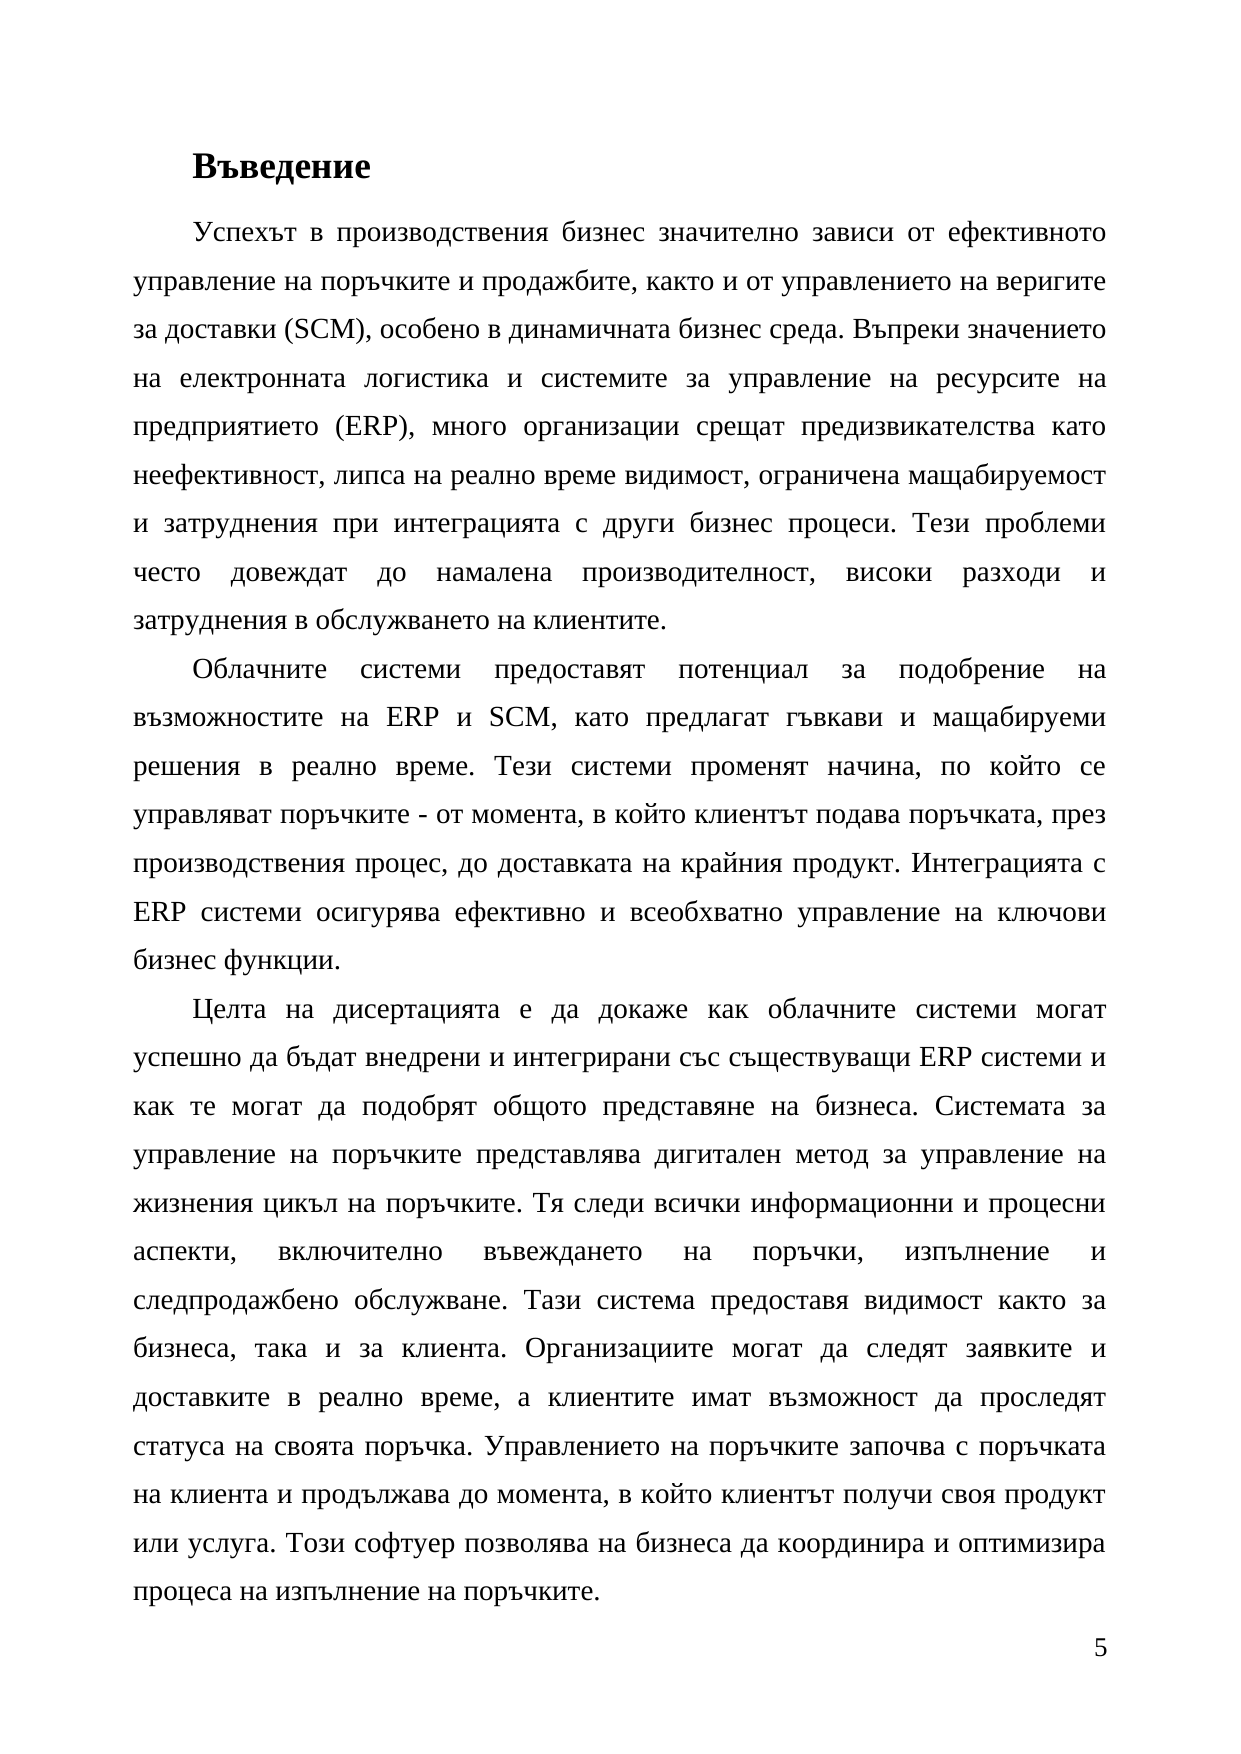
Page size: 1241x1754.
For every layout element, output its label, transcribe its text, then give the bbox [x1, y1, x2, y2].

text Целта на дисертацията е да докаже как облачните системи могат успешно да бъдат внедрени и интегрирани със съществуващи ERP системи и как те могат да подобрят общото представяне на бизнеса. Системата за управление на поръчките представлява дигитален метод за управление на жизнения цикъл на поръчките. Тя следи всички информационни и процесни аспекти, включително въвеждането на поръчки, изпълнение и следпродажбено обслужване. Тази система предоставя видимост както за бизнеса, така и за клиента. Организациите могат да следят заявките и доставките в реално време, а клиентите имат възможност да проследят статуса на своята поръчка. Управлението на поръчките започва с поръчката на клиента и продължава до момента, в който клиентът получи своя продукт или услуга. Този софтуер позволява на бизнеса да координира и оптимизира процеса на изпълнение на поръчките. [133, 991, 1107, 1607]
subtitle Въведение [133, 143, 1107, 186]
text Облачните системи предоставят потенциал за подобрение на възможностите на ERP и SCM, като предлагат гъвкави и мащабируеми решения в реално време. Тези системи променят начина, по който се управляват поръчките - от момента, в който клиентът подава поръчката, през производствения процес, до доставката на крайния продукт. Интеграцията с ERP системи осигурява ефективно и всеобхватно управление на ключови бизнес функции. [133, 651, 1107, 976]
text Успехът в производствения бизнес значително зависи от ефективното управление на поръчките и продажбите, както и от управлението на веригите за доставки (SCM), особено в динамичната бизнес среда. Въпреки значението на електронната логистика и системите за управление на ресурсите на предприятието (ERP), много организации срещат предизвикателства като неефективност, липса на реално време видимост, ограничена мащабируемост и затруднения при интеграцията с други бизнес процеси. Тези проблеми често довеждат до намалена производителност, високи разходи и затруднения в обслужването на клиентите. [133, 214, 1107, 636]
